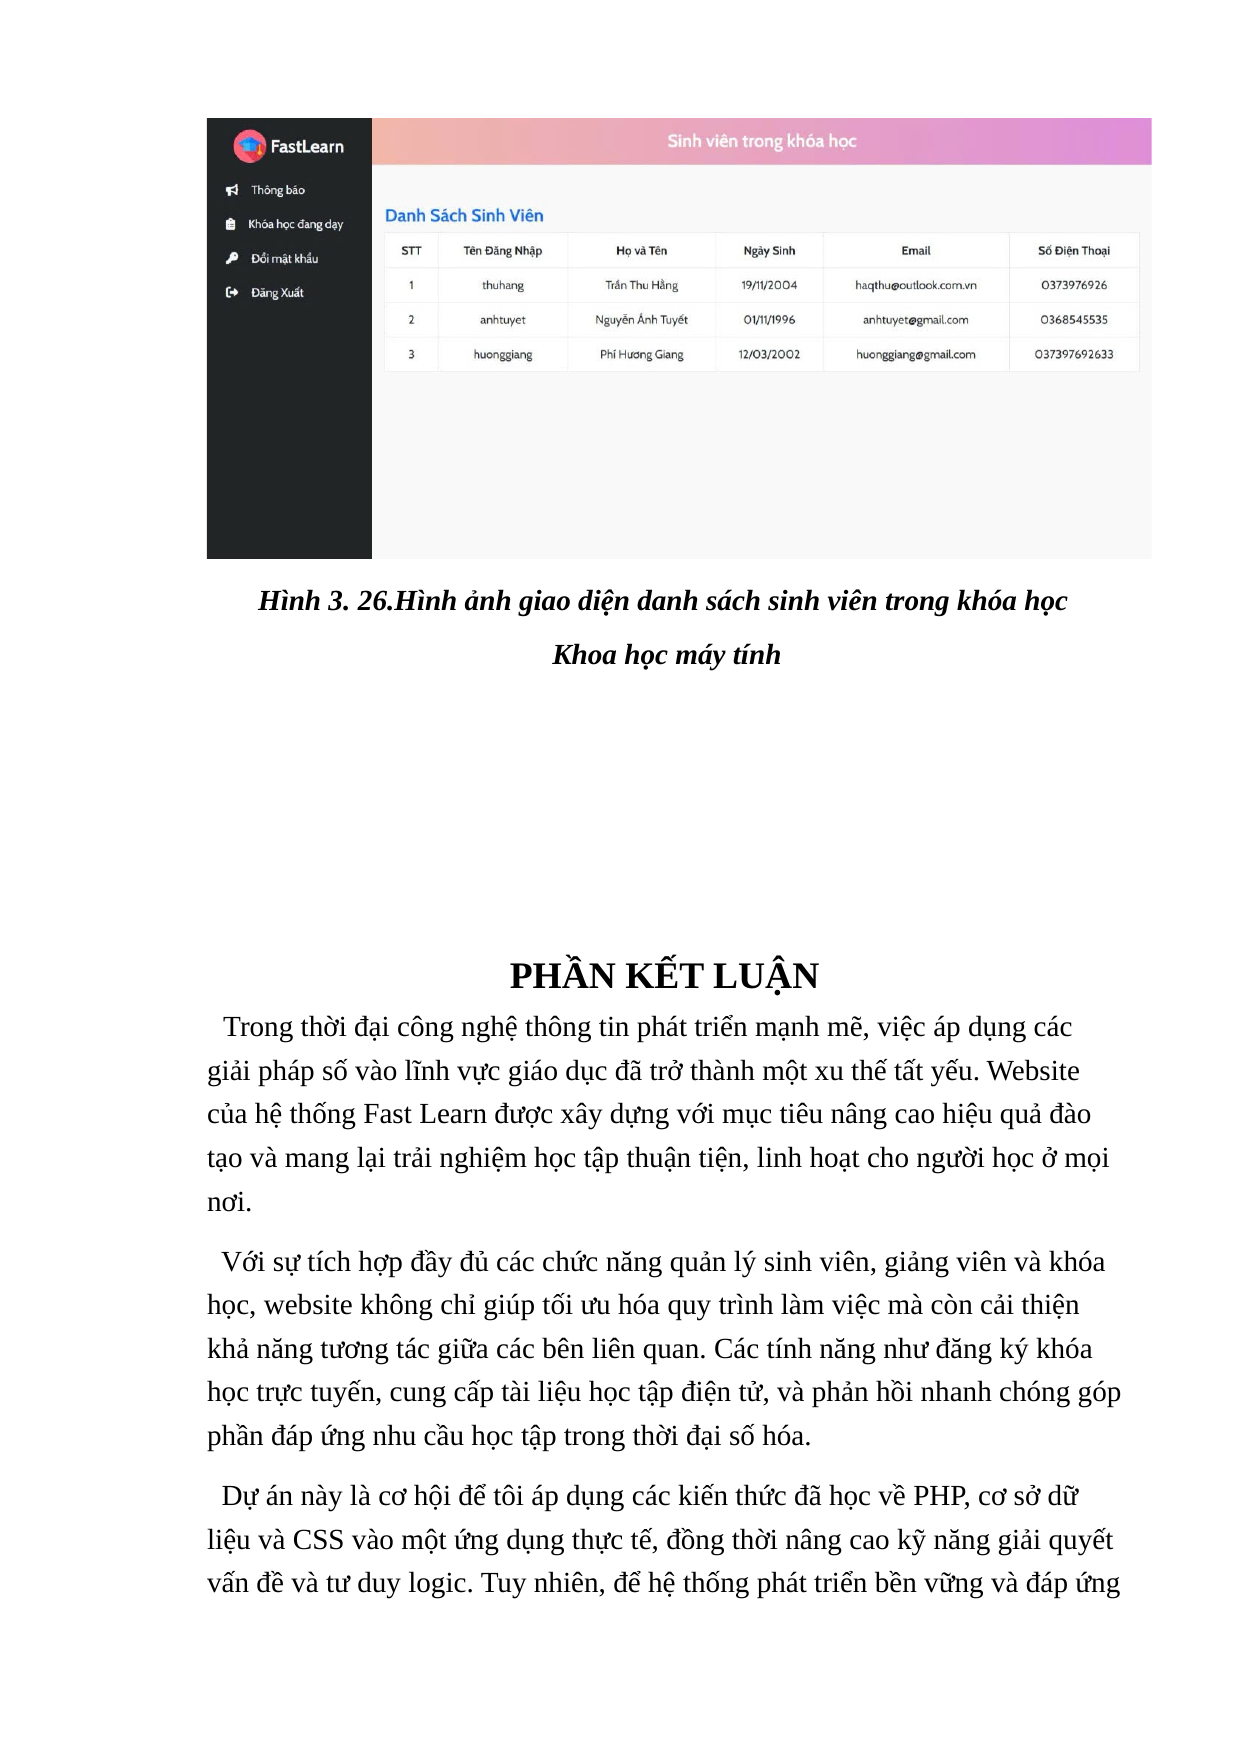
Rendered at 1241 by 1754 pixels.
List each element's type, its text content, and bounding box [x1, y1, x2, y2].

text Hình 3. 26.Hình ảnh giao diện danh sách sinh viên trong khóa học [207, 583, 1122, 617]
text Khoa học máy tính [207, 637, 1122, 671]
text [207, 1478, 1122, 1599]
subtitle PHẦN KẾT LUẬN [207, 953, 1122, 997]
picture [206, 118, 1152, 559]
text Trong thời đại công nghệ thông tin phát triển mạnh mẽ, việc áp dụng các giải pháp số vào lĩnh vực giáo dục đã trở thành một xu thế tất yếu. Website của hệ thống Fast Learn được xây dựng với mục tiêu nâng cao hiệu quả đào tạo và mang lại trải nghiệm học tập thuận tiện, linh hoạt cho người học ở mọi nơi. [207, 1009, 1122, 1217]
text Với sự tích hợp đầy đủ các chức năng quản lý sinh viên, giảng viên và khóa học, website không chỉ giúp tối ưu hóa quy trình làm việc mà còn cải thiện khả năng tương tác giữa các bên liên quan. Các tính năng như đăng ký khóa học trực tuyến, cung cấp tài liệu học tập điện tử, và phản hồi nhanh chóng góp phần đáp ứng nhu cầu học tập trong thời đại số hóa. [207, 1244, 1122, 1452]
